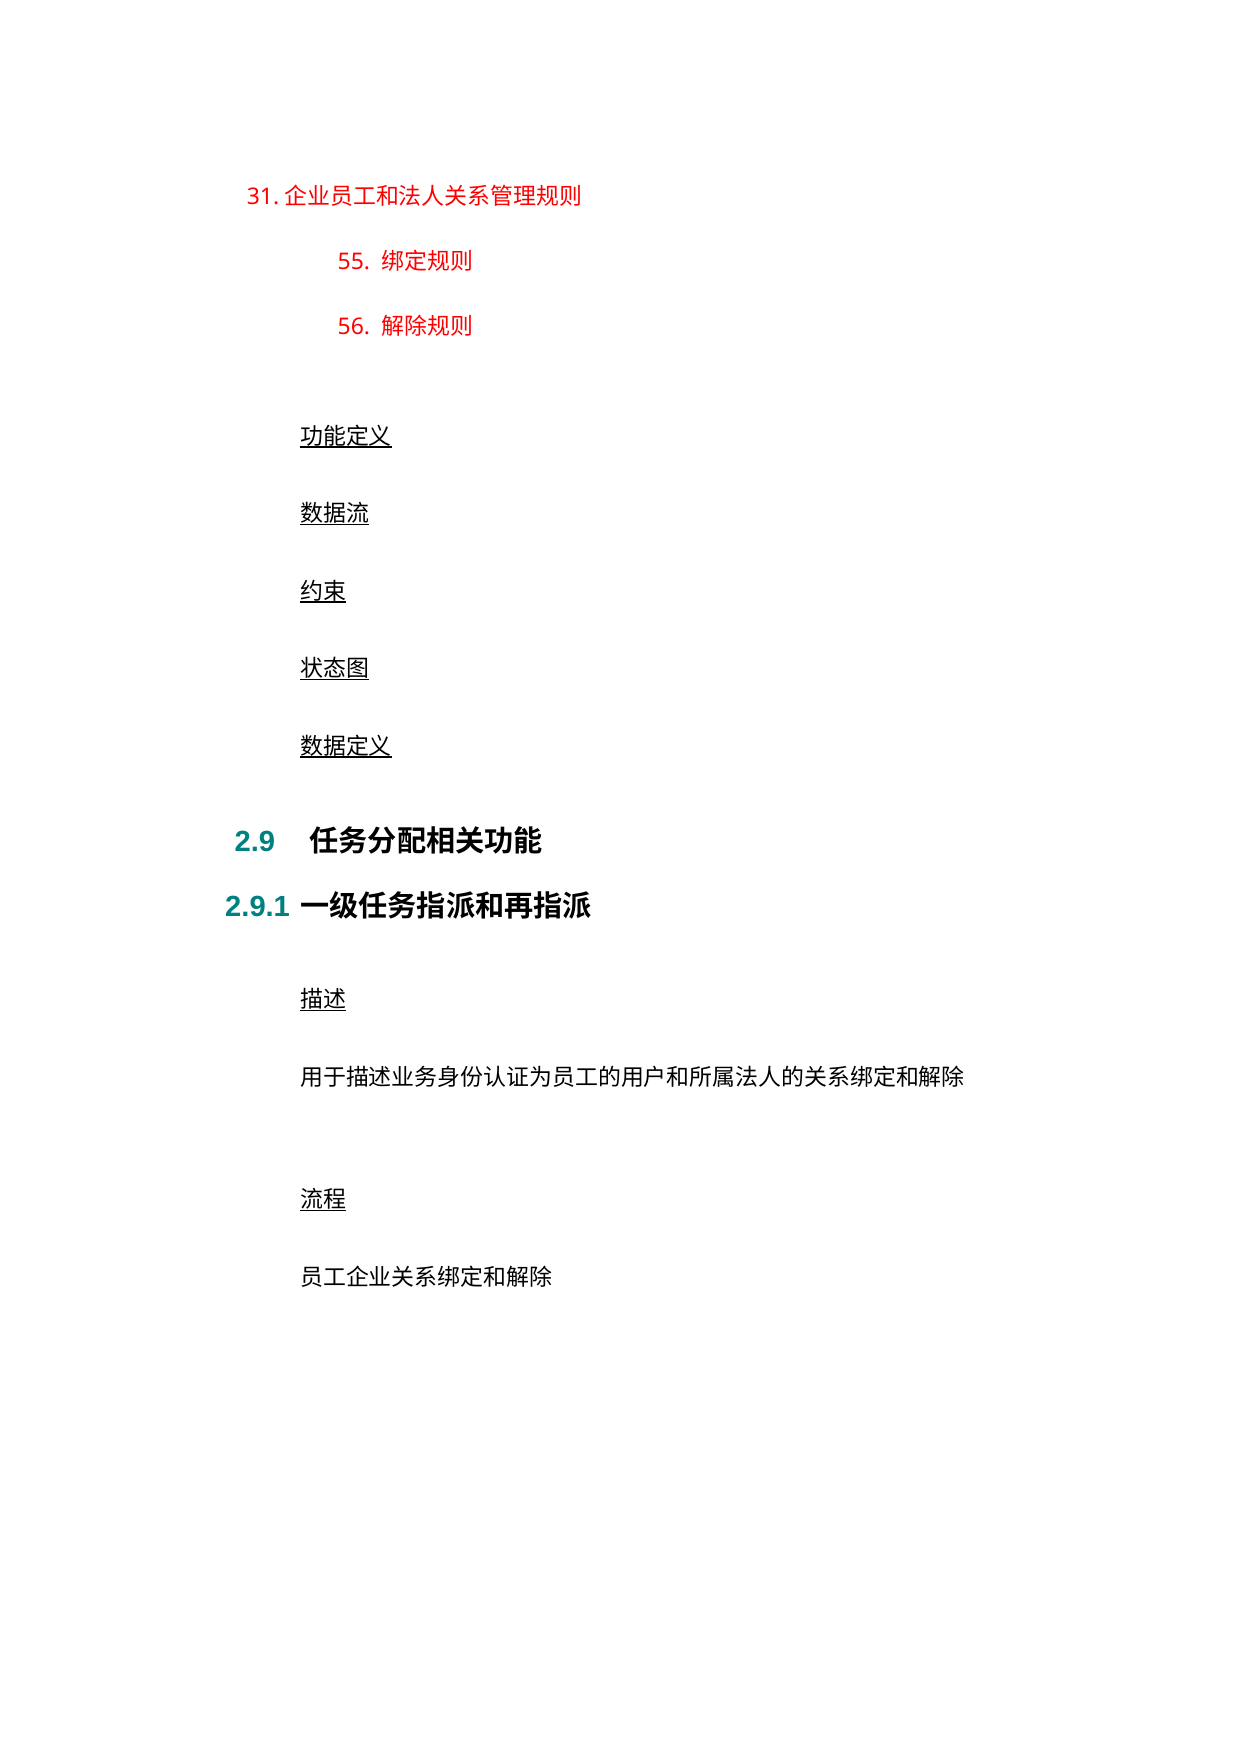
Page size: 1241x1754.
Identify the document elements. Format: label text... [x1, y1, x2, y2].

text 用于描述业务身份认证为员工的用户和所属法人的关系绑定和解除 [300, 1072, 1053, 1137]
text 功能定义 [300, 402, 1053, 467]
list 绑定规则 [337, 227, 1053, 292]
text 数据流 [300, 479, 1053, 544]
list 解除规则 [337, 292, 1053, 357]
text 数据定义 [300, 712, 1053, 777]
subtitle 一级任务指派和再指派 [225, 900, 1053, 965]
text 员工企业关系绑定和解除 [300, 1272, 1053, 1337]
text 状态图 [300, 634, 1053, 699]
list 企业员工和法人关系管理规则 [247, 162, 1053, 227]
text 流程 [300, 1194, 1053, 1259]
text 约束 [300, 557, 1053, 622]
text 描述 [300, 994, 1053, 1059]
subtitle 任务分配相关功能 [234, 806, 1053, 871]
